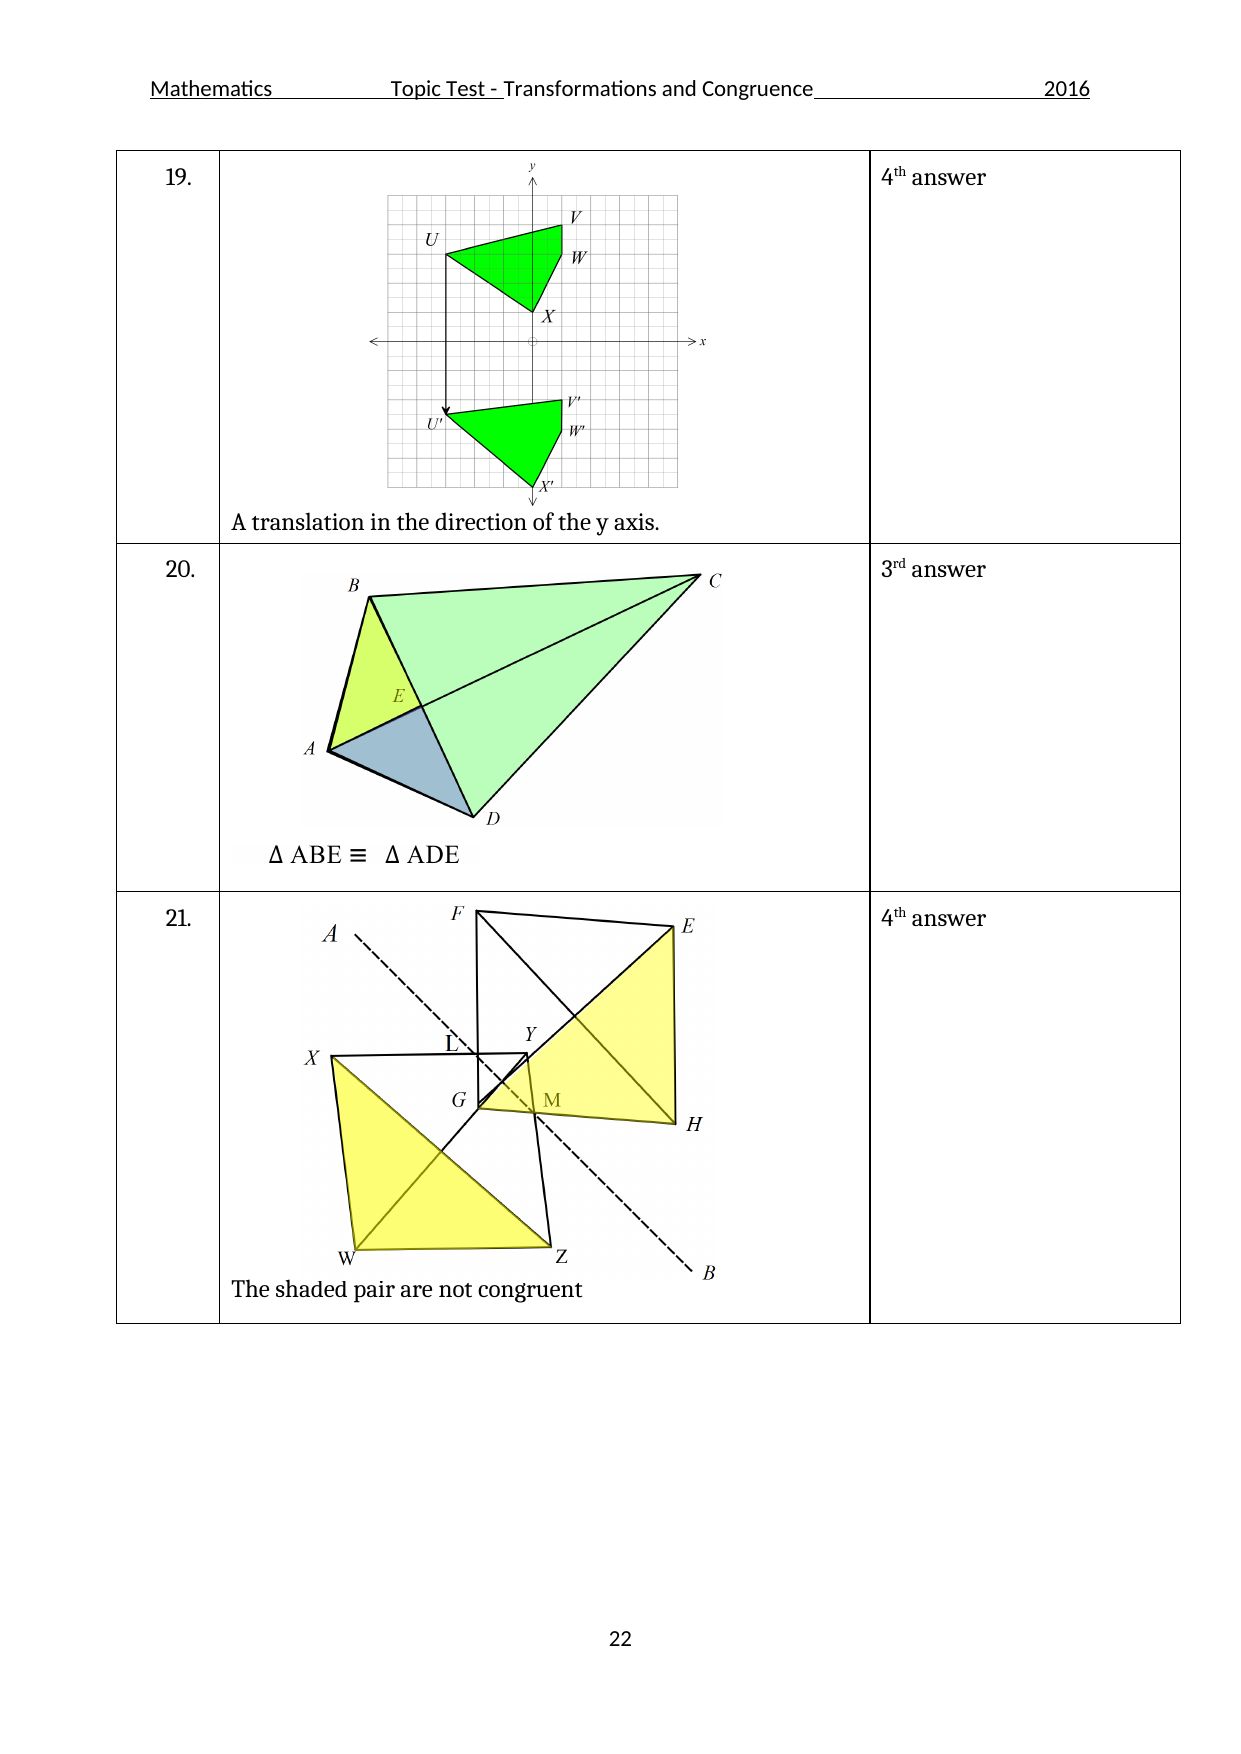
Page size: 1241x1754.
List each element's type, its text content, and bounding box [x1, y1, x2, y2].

table_cell 4th answer [871, 151, 1180, 542]
table_cell The shaded pair are not congruent [220, 892, 869, 1322]
picture [301, 571, 723, 826]
table_cell [117, 544, 219, 891]
table_cell 4th answer [871, 892, 1180, 1322]
picture [368, 162, 706, 507]
table_cell [117, 151, 219, 542]
table_cell [117, 892, 219, 1322]
picture [301, 904, 717, 1281]
table_cell [220, 544, 869, 891]
table_cell A translation in the direction of the y axis. [220, 151, 869, 542]
picture [231, 844, 480, 865]
table_cell 3rd answer [871, 544, 1180, 891]
